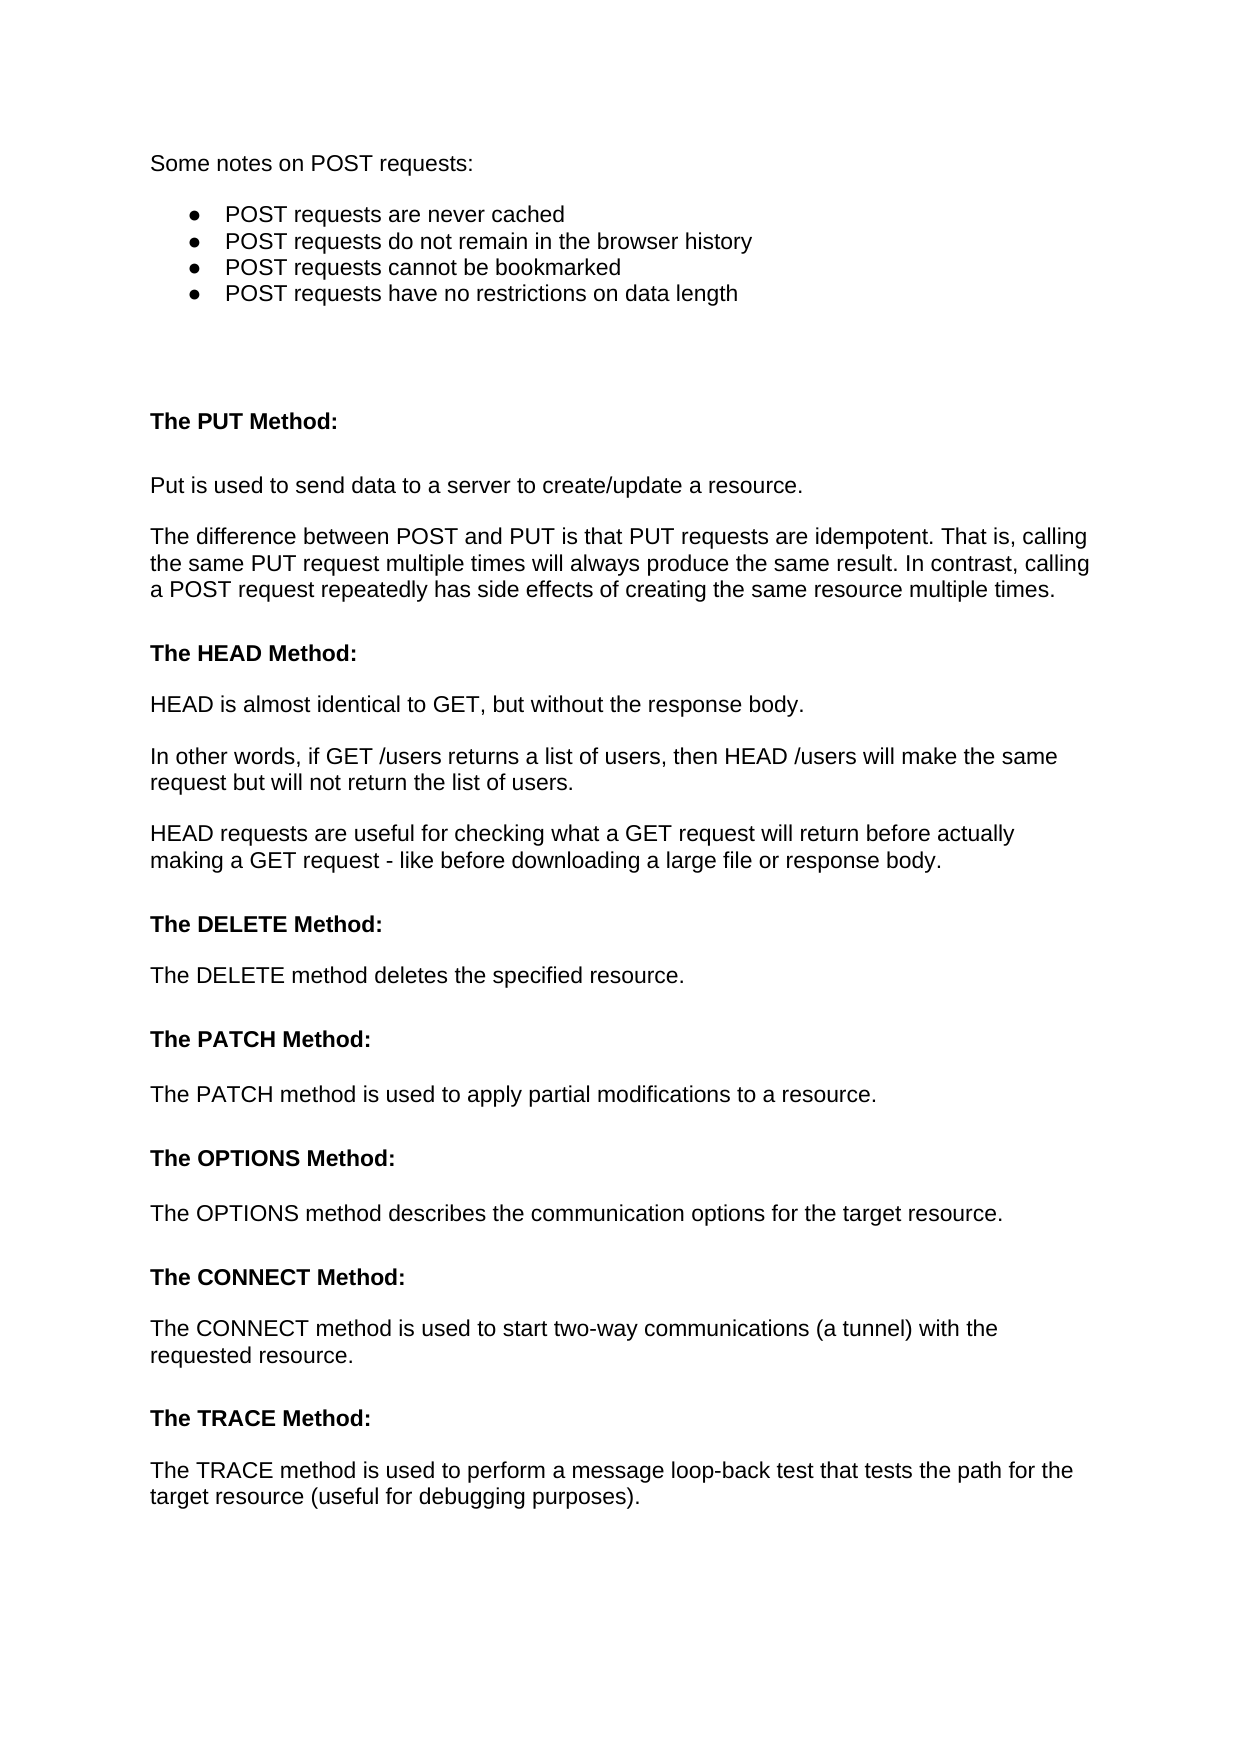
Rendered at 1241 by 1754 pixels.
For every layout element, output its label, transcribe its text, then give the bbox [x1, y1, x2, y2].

text Some notes on POST requests: [150, 150, 1090, 176]
subtitle The PATCH Method: [150, 1026, 1090, 1052]
subtitle The HEAD Method: [150, 640, 1090, 666]
text The OPTIONS method describes the communication options for the target resource. [150, 1200, 1090, 1226]
text The TRACE method is used to perform a message loop-back test that tests the path for the target resource (useful for debugging purposes). [150, 1457, 1090, 1509]
subtitle The TRACE Method: [150, 1405, 1090, 1432]
subtitle The OPTIONS Method: [150, 1145, 1090, 1171]
text The difference between POST and PUT is that PUT requests are idempotent. That is, calling the same PUT request multiple times will always produce the same result. In contrast, calling a POST request repeatedly has side effects of creating the same resource multiple times. [150, 523, 1090, 602]
subtitle The CONNECT Method: [150, 1264, 1090, 1290]
text HEAD requests are useful for checking what a GET request will return before actually making a GET request - like before downloading a large file or response body. [150, 820, 1090, 873]
list POST requests are never cached [187, 201, 1090, 228]
text The CONNECT method is used to start two-way communications (a tunnel) with the requested resource. [150, 1315, 1090, 1368]
text In other words, if GET /users returns a list of users, then HEAD /users will make the same request but will not return the list of users. [150, 743, 1090, 795]
text The DELETE method deletes the specified resource. [150, 962, 1090, 988]
list POST requests do not remain in the browser history [187, 228, 1090, 254]
subtitle The DELETE Method: [150, 911, 1090, 937]
list POST requests have no restrictions on data length [187, 280, 1090, 307]
text The PATCH method is used to apply partial modifications to a resource. [150, 1081, 1090, 1107]
text HEAD is almost identical to GET, but without the response body. [150, 691, 1090, 718]
list POST requests cannot be bookmarked [187, 254, 1090, 280]
subtitle Put is used to send data to a server to create/update a resource. [150, 472, 1090, 498]
subtitle The PUT Method: [150, 408, 1090, 434]
